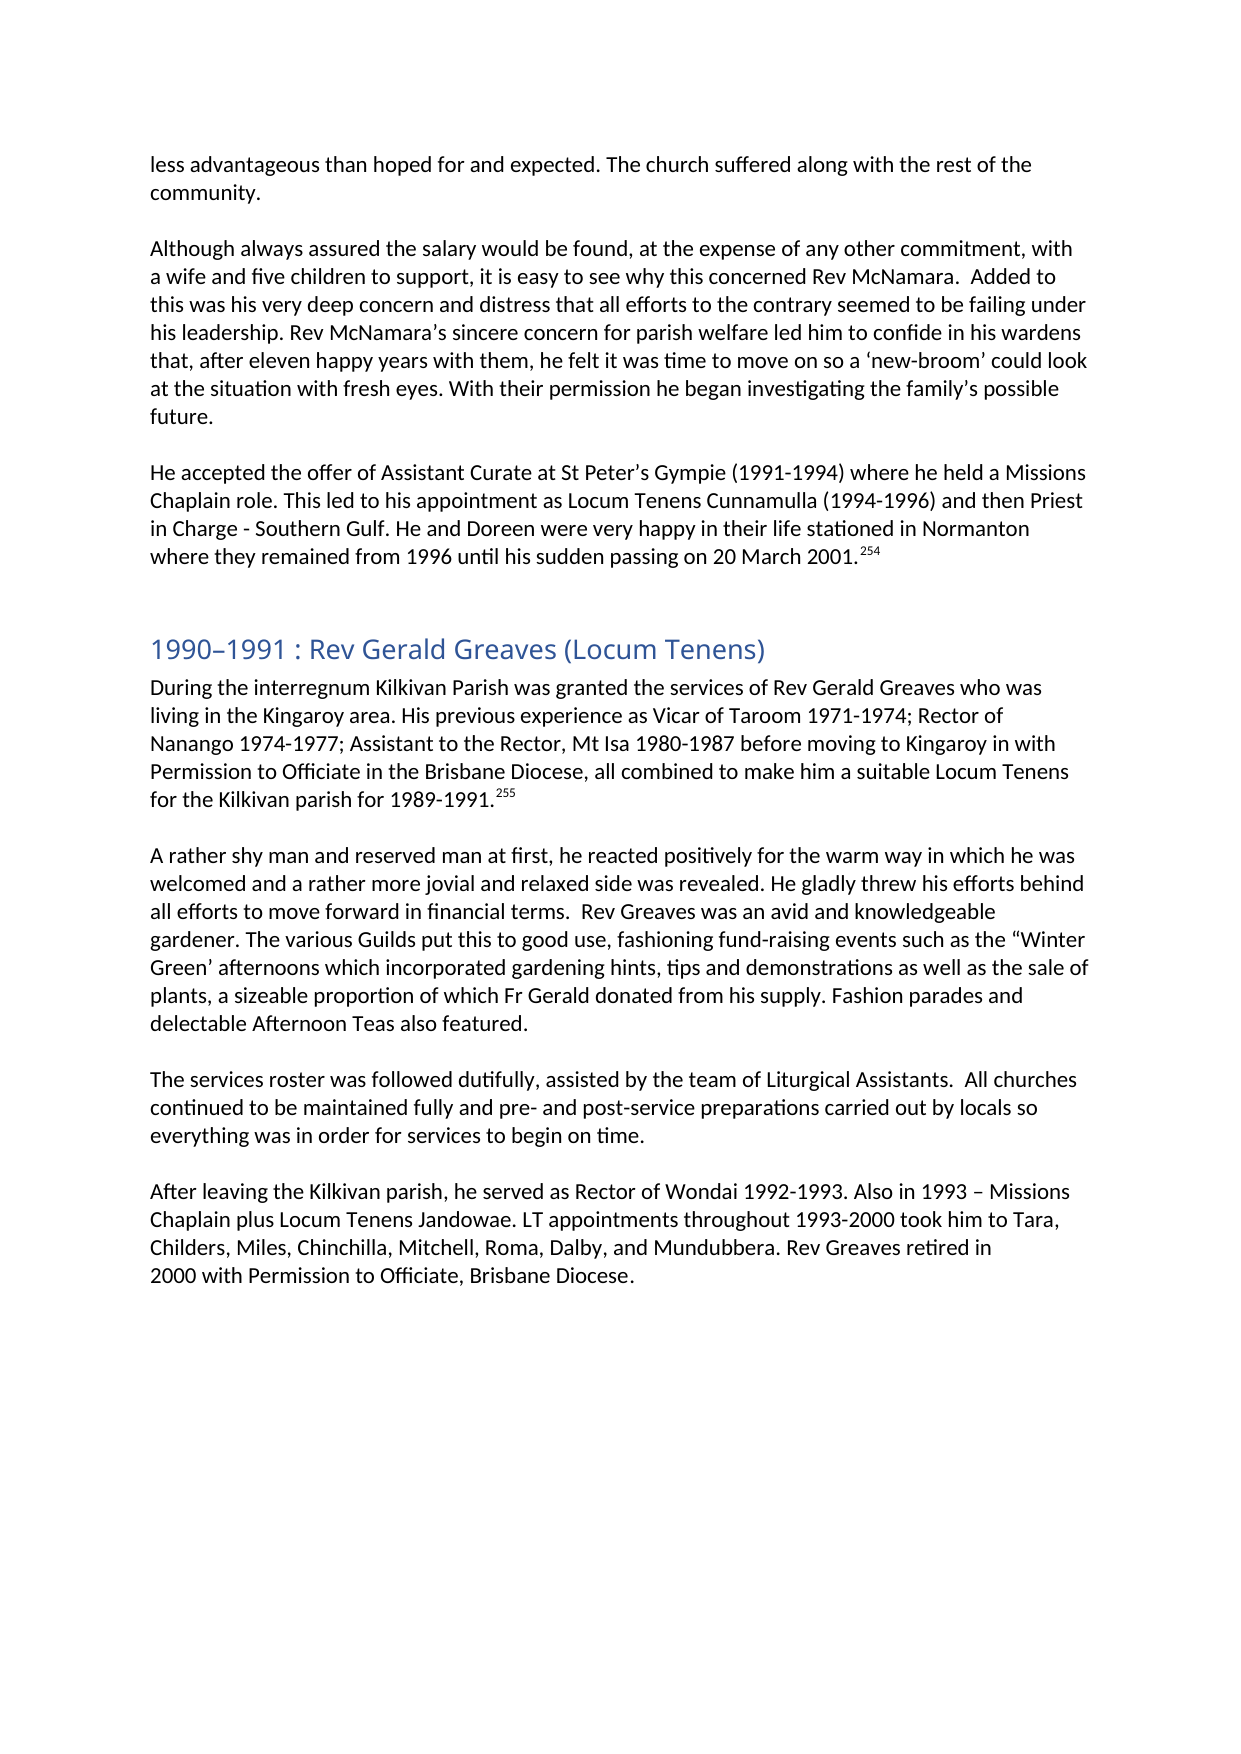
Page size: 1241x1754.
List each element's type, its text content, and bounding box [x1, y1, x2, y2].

subtitle 1990–1991 : Rev Gerald Greaves (Locum Tenens) [150, 631, 1090, 667]
text He accepted the offer of Assistant Curate at St Peter’s Gympie (1991-1994) where he held a Missions Chaplain role. This led to his appointment as Locum Tenens Cunnamulla (1994-1996) and then Priest in Charge - Southern Gulf. He and Doreen were very happy in their life stationed in Normanton where they remained from 1996 until his sudden passing on 20 March 2001. [150, 458, 1090, 570]
text During the interregnum Kilkivan Parish was granted the services of Rev Gerald Greaves who was living in the Kingaroy area. His previous experience as Vicar of Taroom 1971-1974; Rector of Nanango 1974-1977; Assistant to the Rector, Mt Isa 1980-1987 before moving to Kingaroy in with Permission to Officiate in the Brisbane Diocese, all combined to make him a suitable Locum Tenens for the Kilkivan parish for 1989-1991. [150, 673, 1090, 813]
text After leaving the Kilkivan parish, he served as Rector of Wondai 1992-1993. Also in 1993 – Missions Chaplain plus Locum Tenens Jandowae. LT appointments throughout 1993-2000 took him to Tara, Childers, Miles, Chinchilla, Mitchell, Roma, Dalby, and Mundubbera. Rev Greaves retired in 2000 with Permission to Officiate, Brisbane Diocese. [150, 1177, 1090, 1289]
text The services roster was followed dutifully, assisted by the team of Liturgical Assistants. All churches continued to be maintained fully and pre- and post-service preparations carried out by locals so everything was in order for services to begin on time. [150, 1065, 1090, 1149]
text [150, 150, 1090, 206]
text A rather shy man and reserved man at first, he reacted positively for the warm way in which he was welcomed and a rather more jovial and relaxed side was revealed. He gladly threw his efforts behind all efforts to move forward in financial terms. Rev Greaves was an avid and knowledgeable gardener. The various Guilds put this to good use, fashioning fund-raising events such as the “Winter Green’ afternoons which incorporated gardening hints, tips and demonstrations as well as the sale of plants, a sizeable proportion of which Fr Gerald donated from his supply. Fashion parades and delectable Afternoon Teas also featured. [150, 841, 1090, 1037]
text Although always assured the salary would be found, at the expense of any other commitment, with a wife and five children to support, it is easy to see why this concerned Rev McNamara. Added to this was his very deep concern and distress that all efforts to the contrary seemed to be failing under his leadership. Rev McNamara’s sincere concern for parish welfare led him to confide in his wardens that, after eleven happy years with them, he felt it was time to move on so a ‘new-broom’ could look at the situation with fresh eyes. With their permission he began investigating the family’s possible future. [150, 234, 1090, 430]
